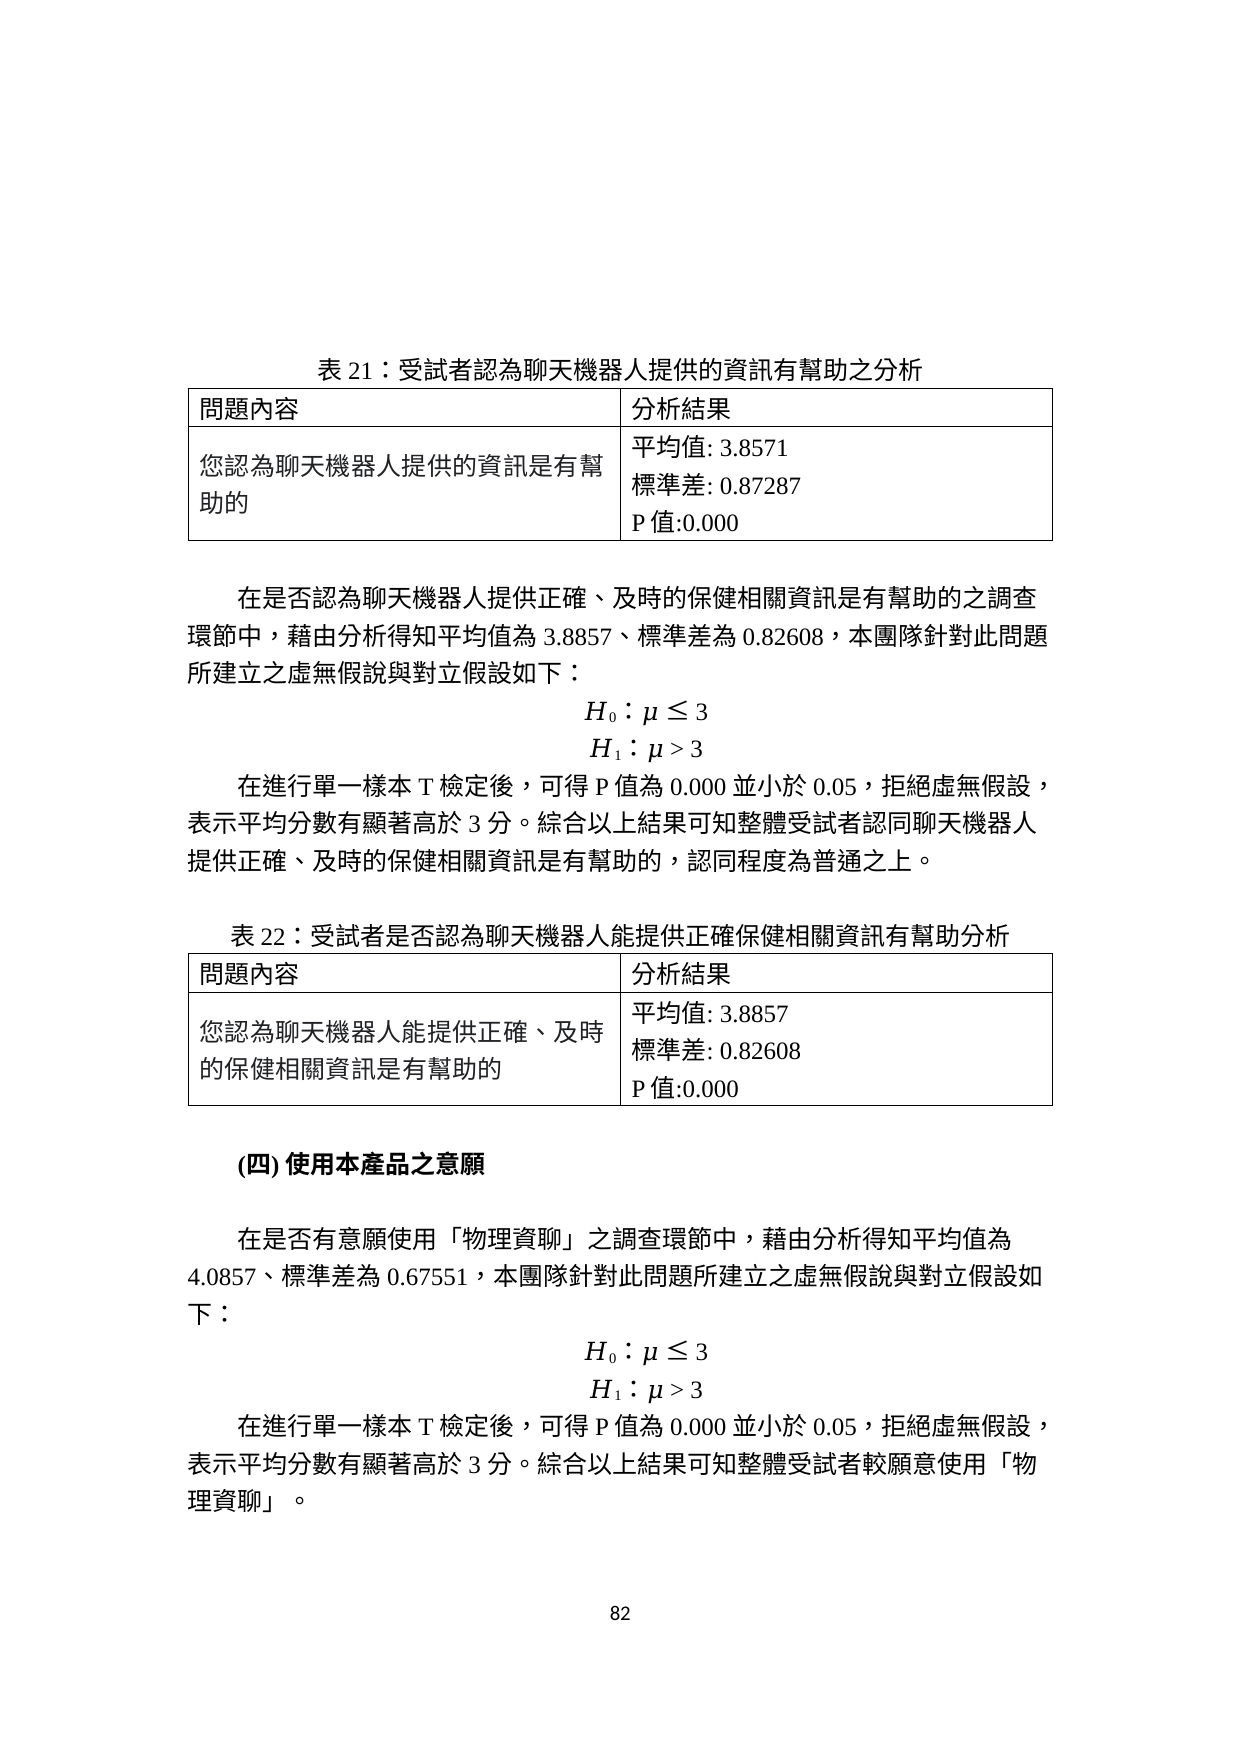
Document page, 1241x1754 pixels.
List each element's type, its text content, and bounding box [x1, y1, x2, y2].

text 在是否有意願使用「物理資聊」之調查環節中，藉由分析得知平均值為 4.0857、標準差為 0.67551，本團隊針對此問題所建立之虛無假說與對立假設如下： [187, 1219, 1053, 1331]
table_header 分析結果 [621, 954, 1052, 992]
text 表 21：受試者認為聊天機器人提供的資訊有幫助之分析 [187, 350, 1053, 387]
text 𝐻0：𝜇 ≤ 3 [187, 1331, 1053, 1369]
text 在進行單一樣本 T 檢定後，可得 P 值為 0.000 並小於 0.05，拒絕虛無假設，表示平均分數有顯著高於 3 分。綜合以上結果可知整體受試者較願意使用「物理資聊」。 [187, 1406, 1053, 1519]
text 在進行單一樣本 T 檢定後，可得 P 值為 0.000 並小於 0.05，拒絕虛無假設，表示平均分數有顯著高於 3 分。綜合以上結果可知整體受試者認同聊天機器人提供正確、及時的保健相關資訊是有幫助的，認同程度為普通之上。 [187, 766, 1053, 878]
table_cell 您認為聊天機器人能提供正確、及時的保健相關資訊是有幫助的 [189, 993, 620, 1105]
table_header 分析結果 [621, 389, 1052, 426]
text (四) 使用本產品之意願 [187, 1144, 1053, 1181]
table_header 問題內容 [189, 389, 620, 426]
text 表 22：受試者是否認為聊天機器人能提供正確保健相關資訊有幫助分析 [187, 916, 1053, 953]
table_header 問題內容 [189, 954, 620, 992]
text 𝐻0：𝜇 ≤ 3 [187, 691, 1053, 728]
text 在是否認為聊天機器人提供正確、及時的保健相關資訊是有幫助的之調查環節中，藉由分析得知平均值為 3.8857、標準差為 0.82608，本團隊針對此問題所建立之虛無假說與對立假設如下： [187, 578, 1053, 691]
text 𝐻1：𝜇 > 3 [187, 728, 1053, 766]
table_cell 平均值: 3.8857 標準差: 0.82608 P值:0.000 [621, 993, 1052, 1105]
table_cell 平均值: 3.8571 標準差: 0.87287 P值:0.000 [621, 427, 1052, 539]
text 𝐻1：𝜇 > 3 [187, 1369, 1053, 1406]
table_cell 您認為聊天機器人提供的資訊是有幫助的 [189, 427, 620, 539]
